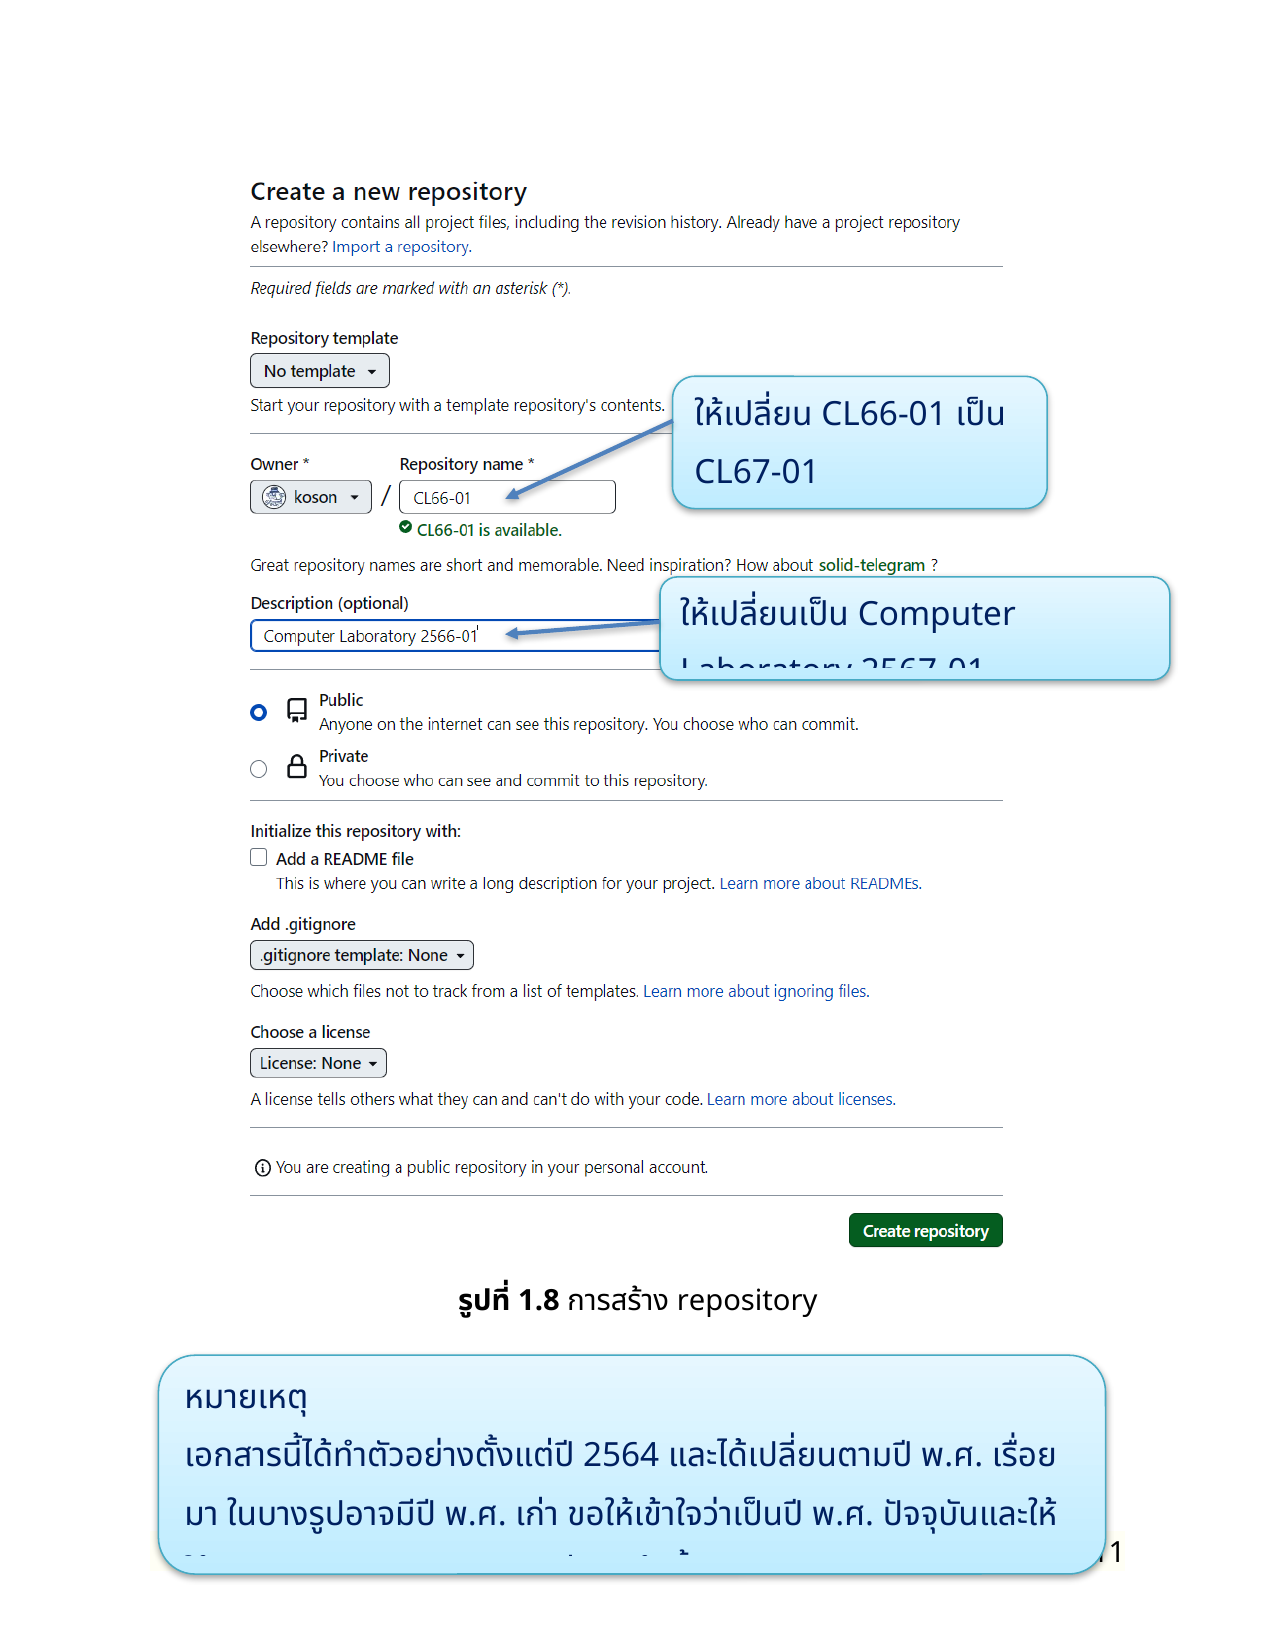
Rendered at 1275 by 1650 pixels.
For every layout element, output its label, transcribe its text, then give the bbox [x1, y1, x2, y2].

picture [227, 150, 1048, 1276]
text รูปที่ 1.8 การสร้าง repository [150, 1279, 1125, 1324]
